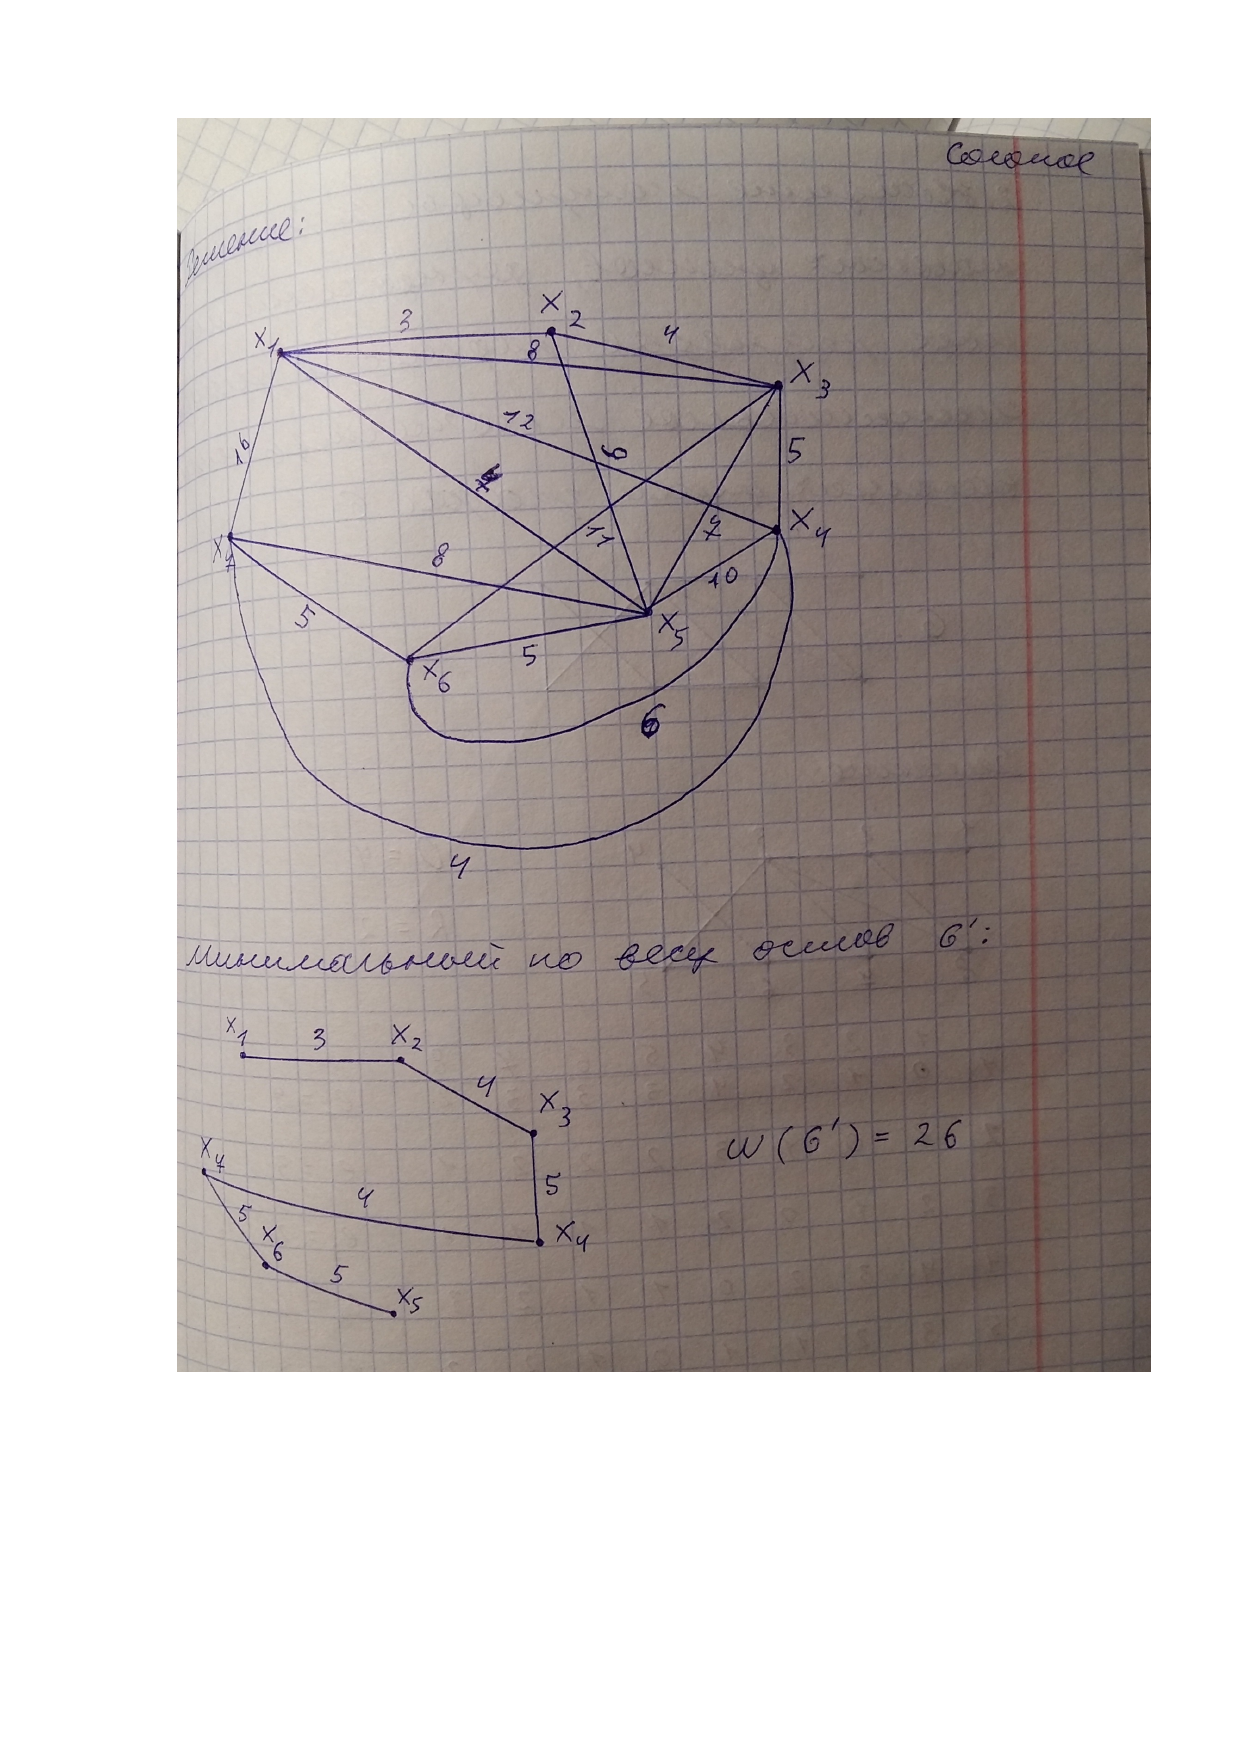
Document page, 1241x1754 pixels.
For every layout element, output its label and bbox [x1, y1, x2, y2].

picture [177, 118, 1151, 1372]
